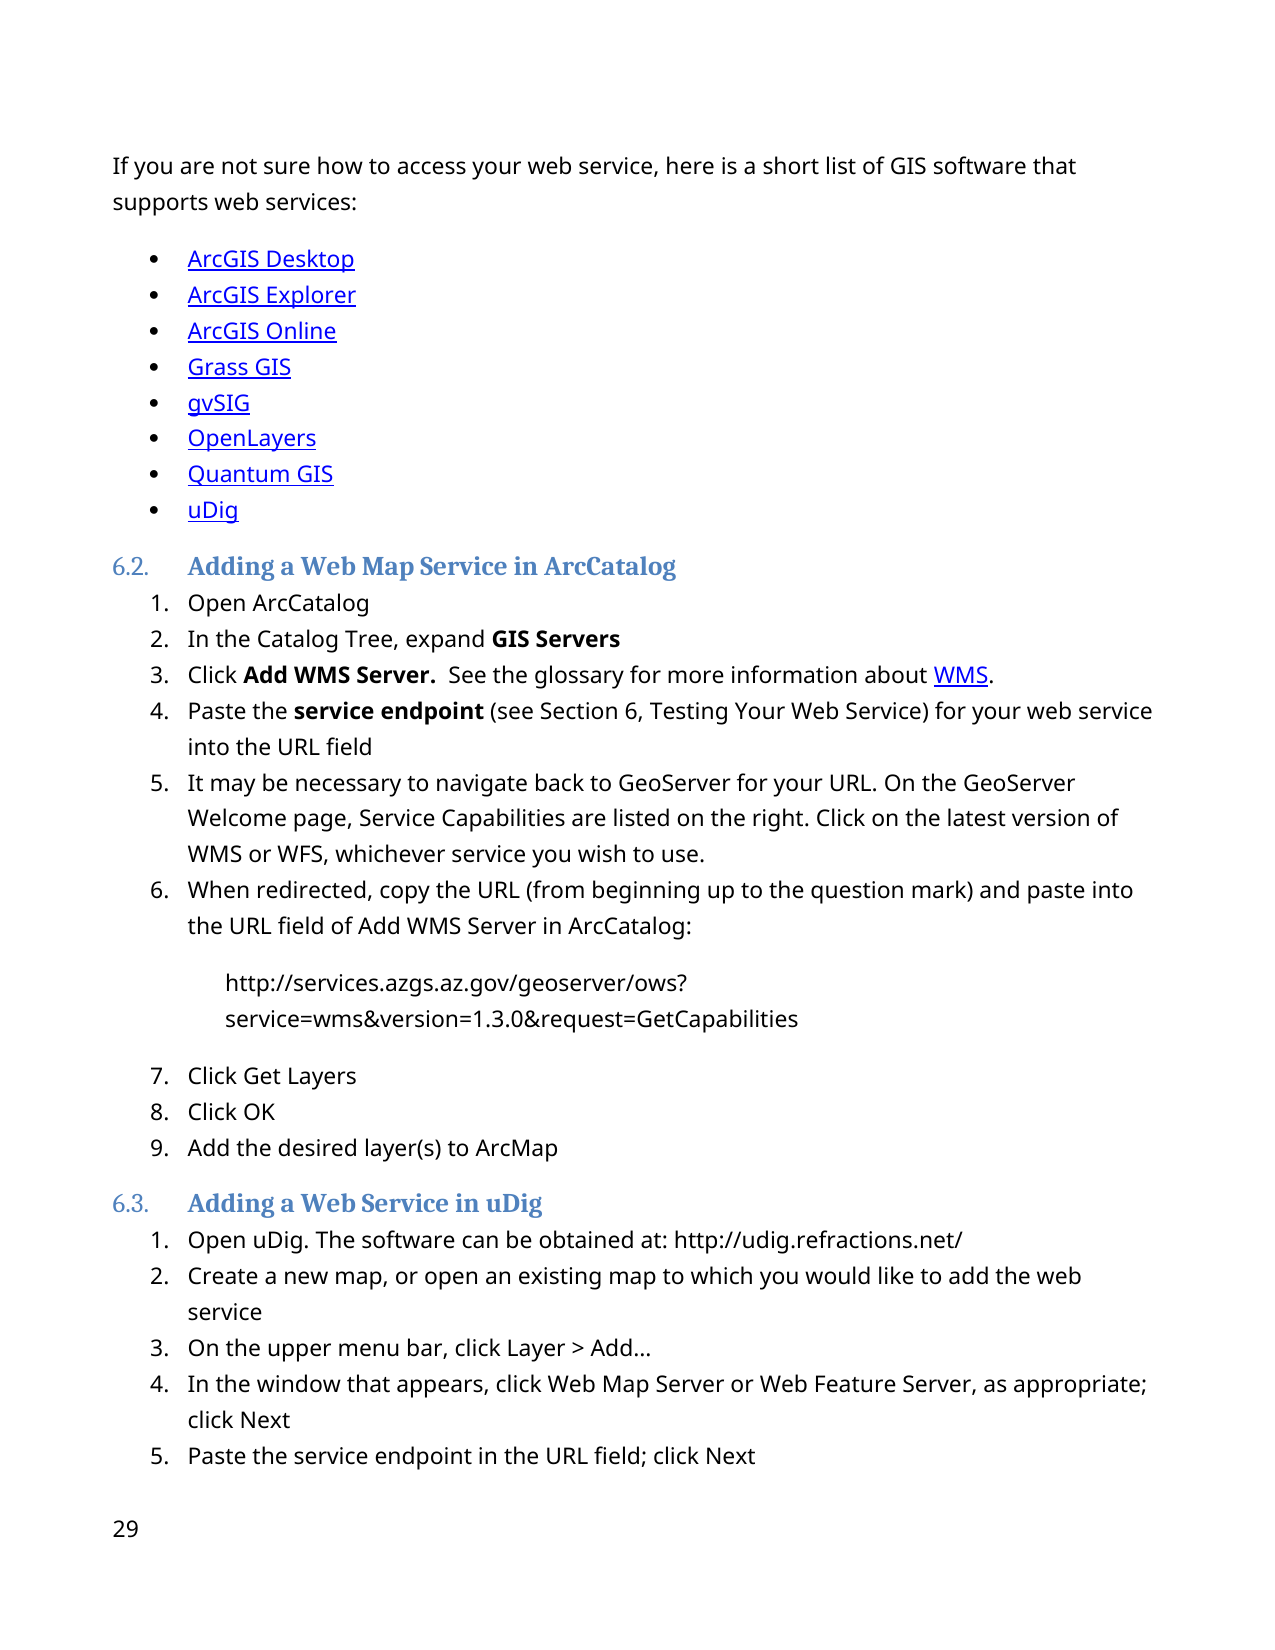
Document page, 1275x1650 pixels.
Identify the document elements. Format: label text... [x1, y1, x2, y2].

list OpenLayers [150, 422, 1162, 454]
list gvSIG [150, 386, 1162, 418]
list In the Catalog Tree, expand GIS Servers [150, 623, 1162, 654]
list ArcGIS Online [150, 314, 1162, 346]
list Grass GIS [150, 351, 1162, 382]
list Open uDig. The software can be obtained at: http://udig.refractions.net/ [150, 1224, 1162, 1255]
list On the upper menu bar, click Layer > Add… [150, 1332, 1162, 1363]
list Paste the service endpoint in the URL field; click Next [150, 1440, 1162, 1471]
list Open ArcCatalog [150, 587, 1162, 618]
list In the window that appears, click Web Map Server or Web Feature Server, as appropriate; click Next [150, 1368, 1162, 1435]
list When redirected, copy the URL (from beginning up to the question mark) and paste into the URL field of Add WMS Server in ArcCatalog: [150, 874, 1162, 941]
list Click OK [150, 1096, 1162, 1127]
list uDig [150, 494, 1162, 526]
list Add the desired layer(s) to ArcMap [150, 1132, 1162, 1163]
text http://services.azgs.az.gov/geoserver/ows?service=wms&version=1.3.0&request=GetCapabilities [225, 967, 1162, 1034]
list Quantum GIS [150, 458, 1162, 489]
list ArcGIS Explorer [150, 279, 1162, 310]
subtitle Adding a Web Map Service in ArcCatalog [112, 551, 1162, 582]
subtitle Adding a Web Service in uDig [112, 1188, 1162, 1219]
list Click Add WMS Server. See the glossary for more information about WMS. [150, 659, 1162, 690]
list Click Get Layers [150, 1060, 1162, 1091]
list Paste the service endpoint (see Section 6, Testing Your Web Service) for your web service into the URL field [150, 694, 1162, 762]
list It may be necessary to navigate back to GeoServer for your URL. On the GeoServer Welcome page, Service Capabilities are listed on the right. Click on the latest version of WMS or WFS, whichever service you wish to use. [150, 766, 1162, 869]
list ArcGIS Desktop [150, 243, 1162, 274]
list Create a new map, or open an existing map to which you would like to add the web service [150, 1260, 1162, 1327]
text If you are not sure how to access your web service, here is a short list of GIS software that supports web services: [112, 150, 1162, 217]
